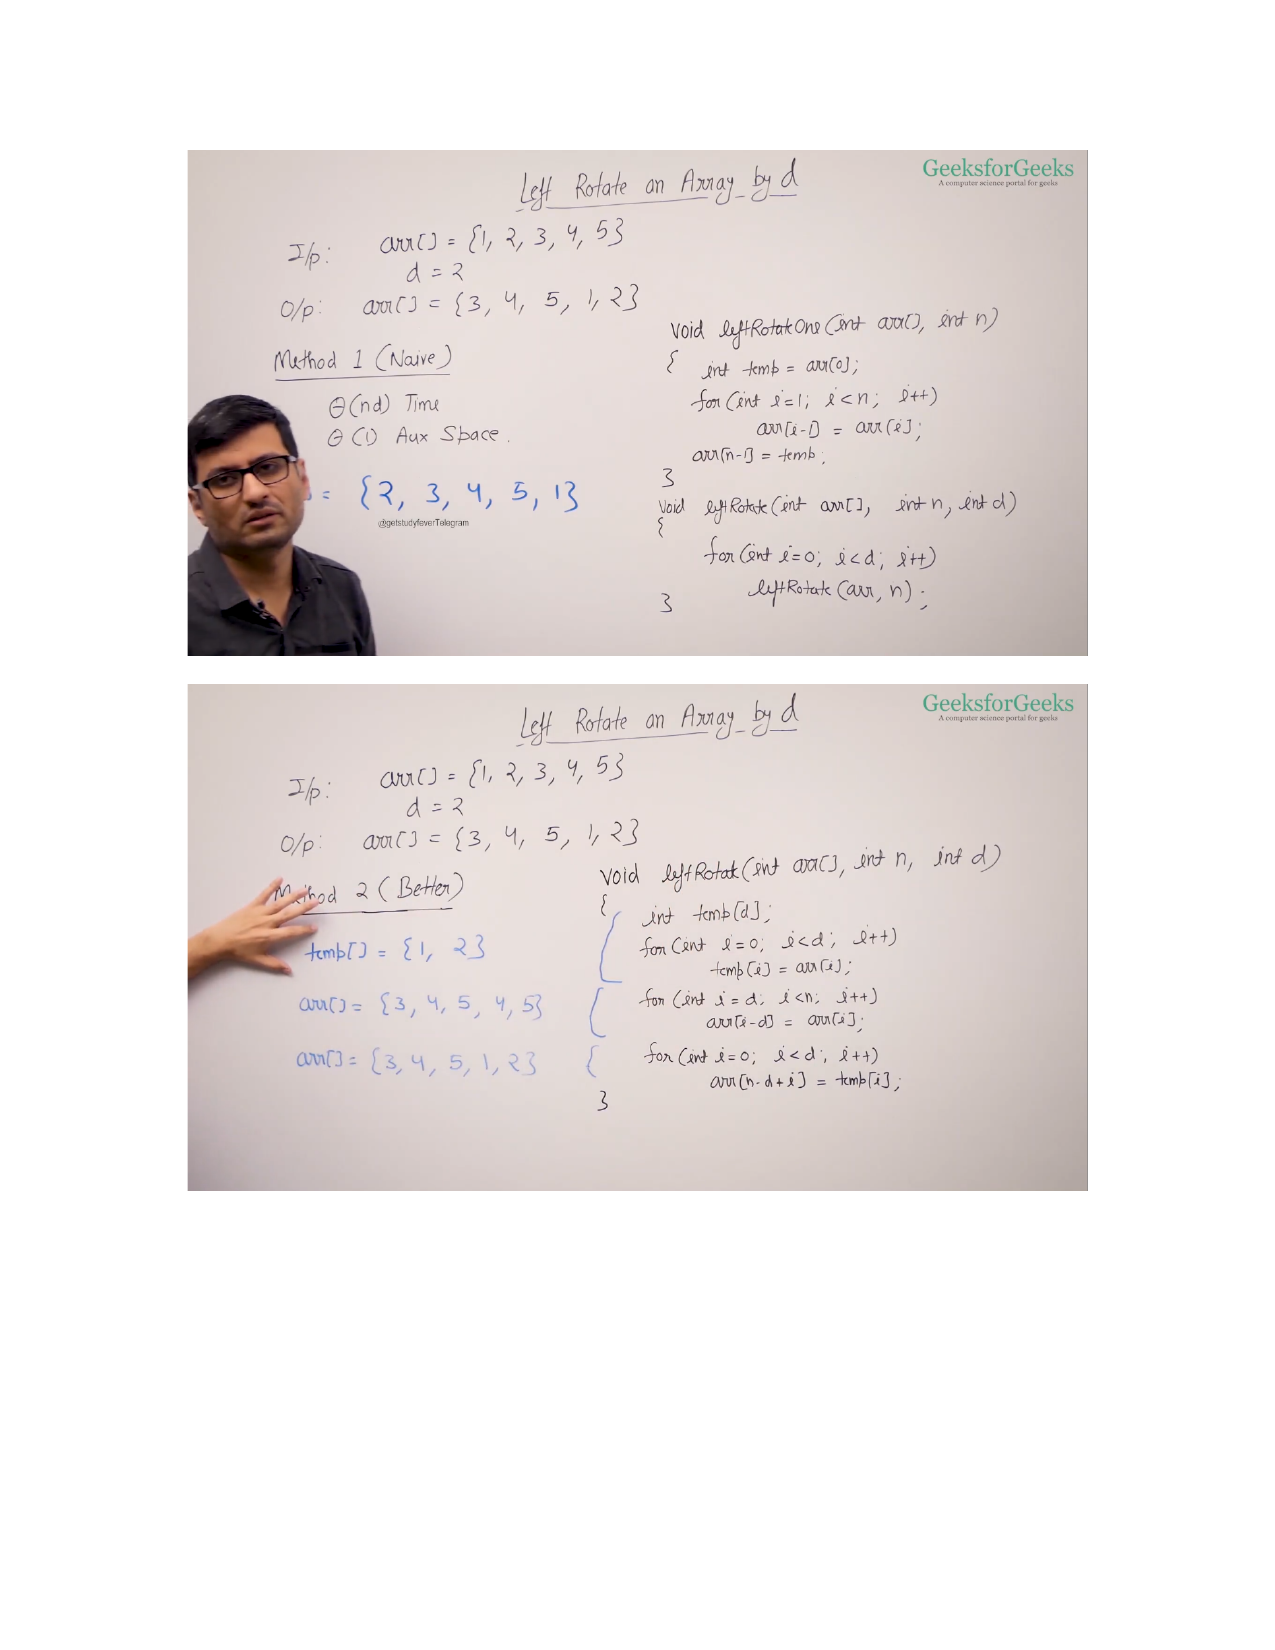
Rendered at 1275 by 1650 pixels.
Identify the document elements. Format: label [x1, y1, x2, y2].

picture [187, 684, 1088, 1191]
picture [187, 150, 1088, 656]
